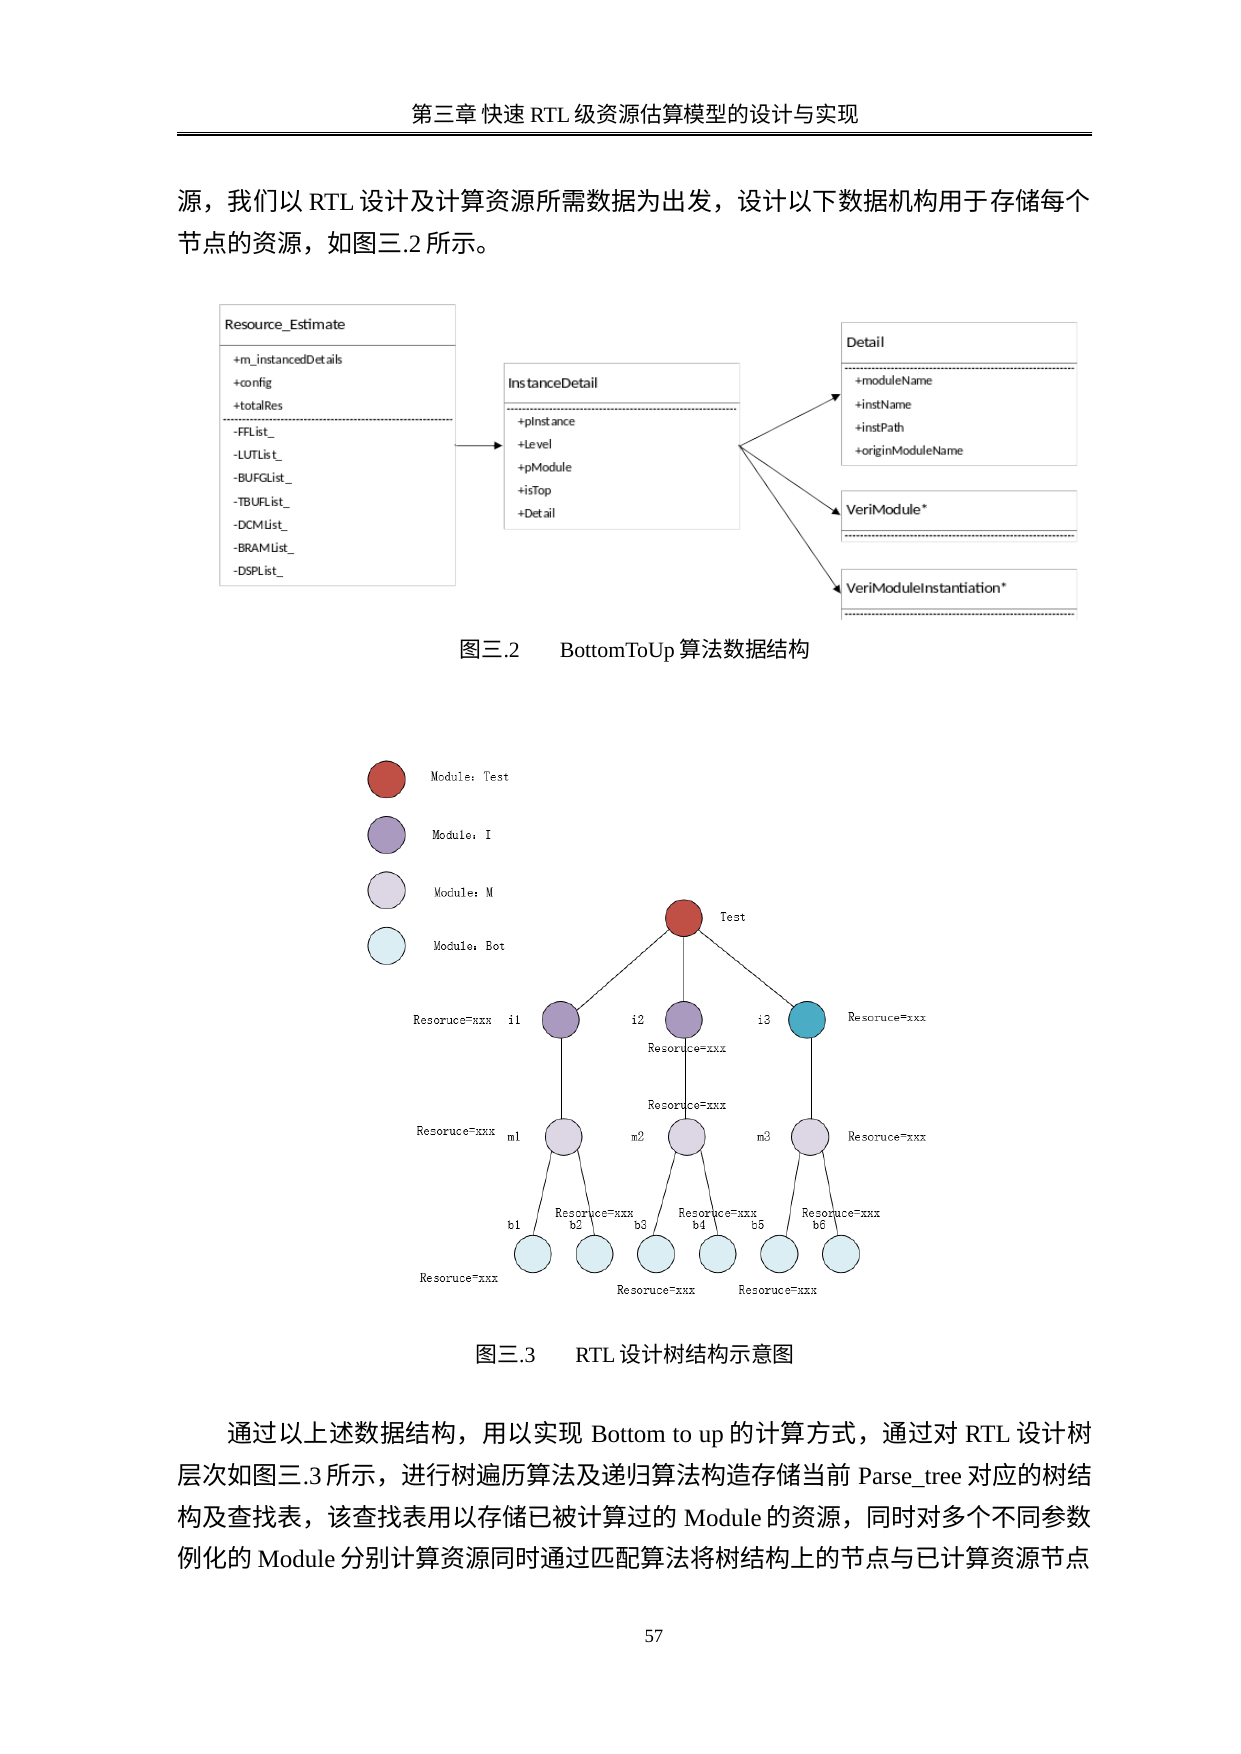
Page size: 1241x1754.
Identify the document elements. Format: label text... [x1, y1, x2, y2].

text RTL设计树结构示意图 [177, 1337, 1092, 1368]
picture [358, 746, 962, 1325]
text BottomToUp算法数据结构 [177, 632, 1092, 664]
text 以上述分析为出发点，我们希望可以结合Verilog HDL设计的结构化建模方式，以该方式为参考，能够更加准确，更加快速的计算每个Module和Instance节点的资源，我们以RTL设计及计算资源所需数据为出发，设计以下数据机构用于存储每个节点的资源，如图3.13所示。 [177, 177, 1092, 261]
